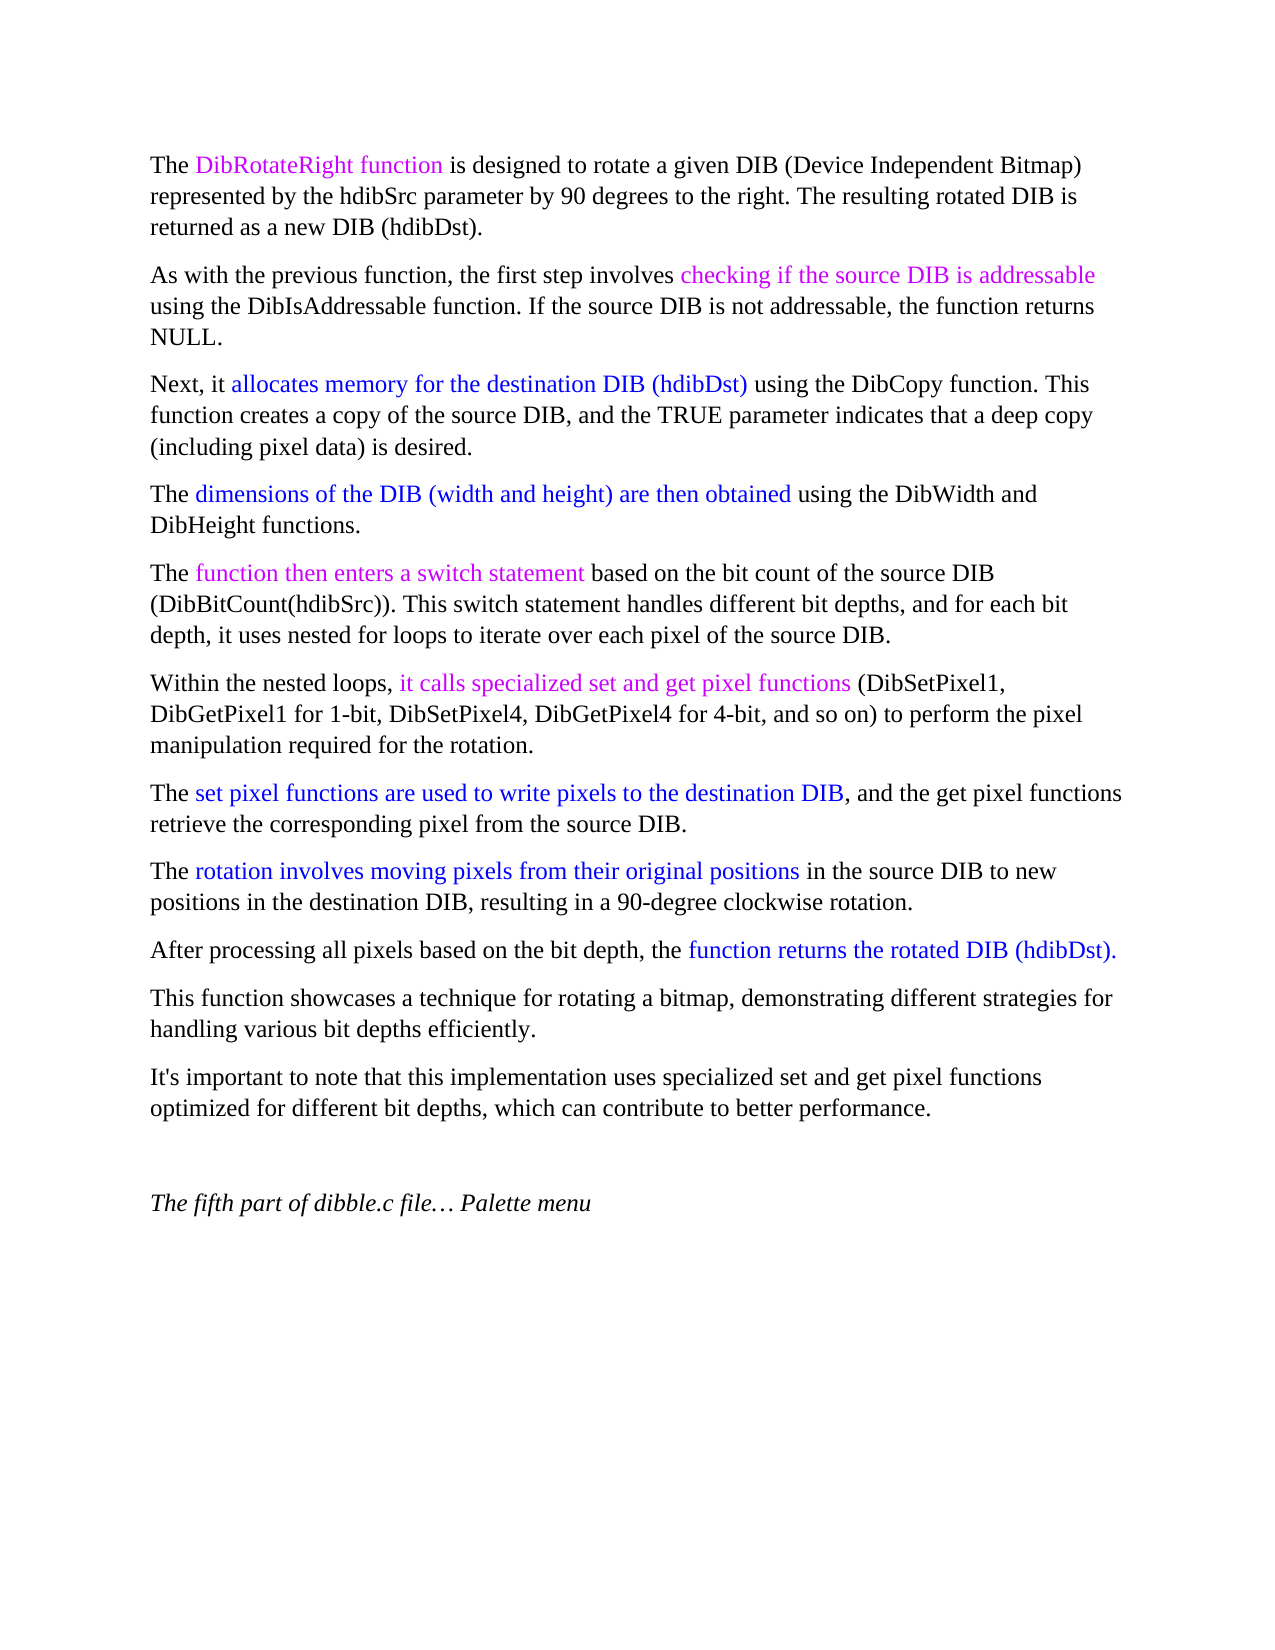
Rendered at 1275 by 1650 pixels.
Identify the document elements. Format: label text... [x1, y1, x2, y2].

text The rotation involves moving pixels from their original positions in the source DIB to new positions in the destination DIB, resulting in a 90-degree clockwise rotation. [150, 856, 1125, 916]
text The dimensions of the DIB (width and height) are then obtained using the DibWidth and DibHeight functions. [150, 479, 1125, 539]
text The function then enters a switch statement based on the bit count of the source DIB (DibBitCount(hdibSrc)). This switch statement handles different bit depths, and for each bit depth, it uses nested for loops to iterate over each pixel of the source DIB. [150, 558, 1125, 649]
text Within the nested loops, it calls specialized set and get pixel functions (DibSetPixel1, DibGetPixel1 for 1-bit, DibSetPixel4, DibGetPixel4 for 4-bit, and so on) to perform the pixel manipulation required for the rotation. [150, 668, 1125, 759]
text The DibRotateRight function is designed to rotate a given DIB (Device Independent Bitmap) represented by the hdibSrc parameter by 90 degrees to the right. The resulting rotated DIB is returned as a new DIB (hdibDst). [150, 150, 1125, 241]
text This function showcases a technique for rotating a bitmap, demonstrating different strategies for handling various bit depths efficiently. [150, 983, 1125, 1043]
text The set pixel functions are used to write pixels to the destination DIB, and the get pixel functions retrieve the corresponding pixel from the source DIB. [150, 778, 1125, 837]
text It's important to note that this implementation uses specialized set and get pixel functions optimized for different bit depths, which can contribute to better performance. [150, 1062, 1125, 1121]
text After processing all pixels based on the bit depth, the function returns the rotated DIB (hdibDst). [150, 935, 1125, 964]
text The fifth part of dibble.c file… Palette menu [150, 1188, 1125, 1217]
text As with the previous function, the first step involves checking if the source DIB is addressable using the DibIsAddressable function. If the source DIB is not addressable, the function returns NULL. [150, 260, 1125, 351]
text Next, it allocates memory for the destination DIB (hdibDst) using the DibCopy function. This function creates a copy of the source DIB, and the TRUE parameter indicates that a deep copy (including pixel data) is desired. [150, 369, 1125, 460]
